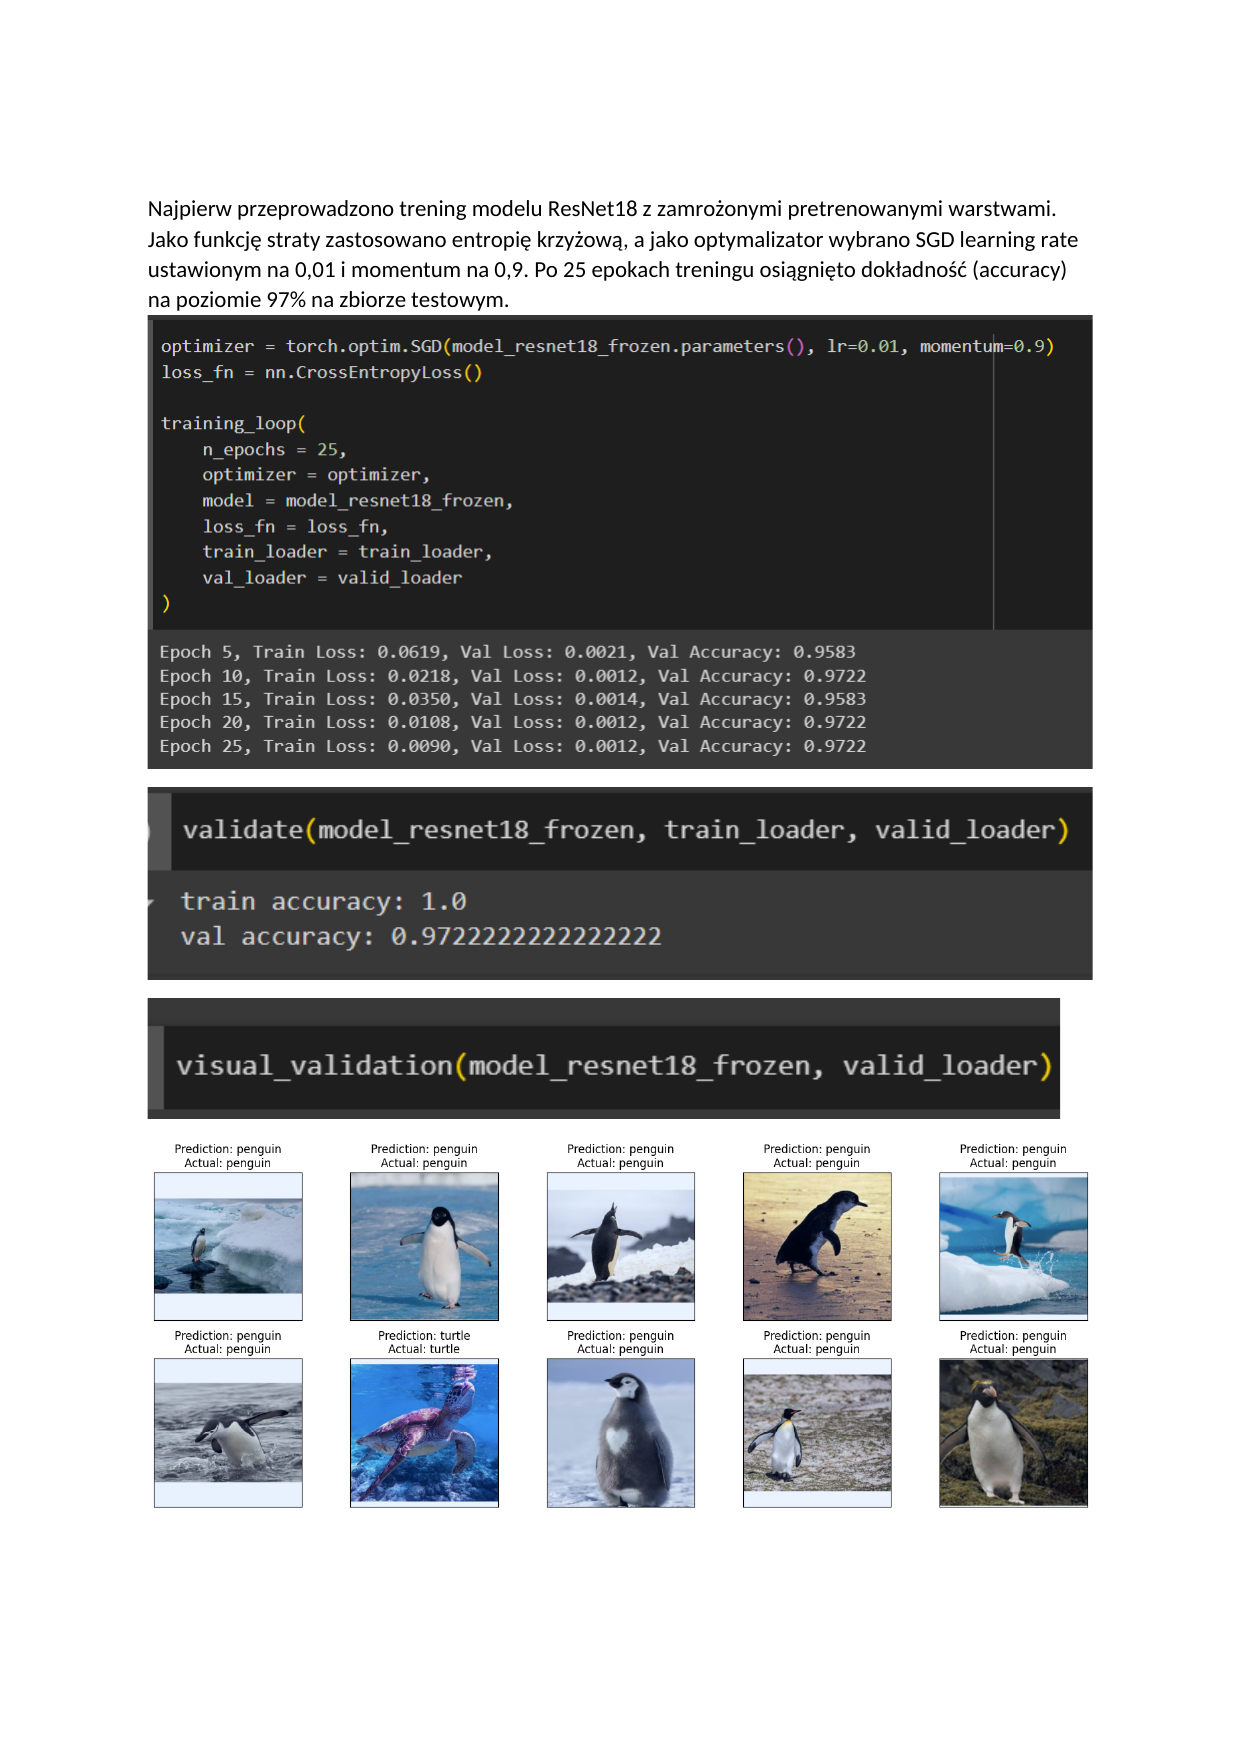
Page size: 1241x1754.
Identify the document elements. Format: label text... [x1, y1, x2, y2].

picture [147, 1137, 1093, 1513]
picture [147, 787, 1093, 980]
text Najpierw przeprowadzono trening modelu ResNet18 z zamrożonymi pretrenowanymi warstwami. Jako funkcję straty zastosowano entropię krzyżową, a jako optymalizator wybrano SGD learning rate ustawionym na 0,01 i momentum na 0,9. Po 25 epokach treningu osiągnięto dokładność (accuracy) na poziomie 97% na zbiorze testowym. [148, 194, 1093, 315]
picture [147, 998, 1061, 1119]
picture [147, 315, 1093, 769]
